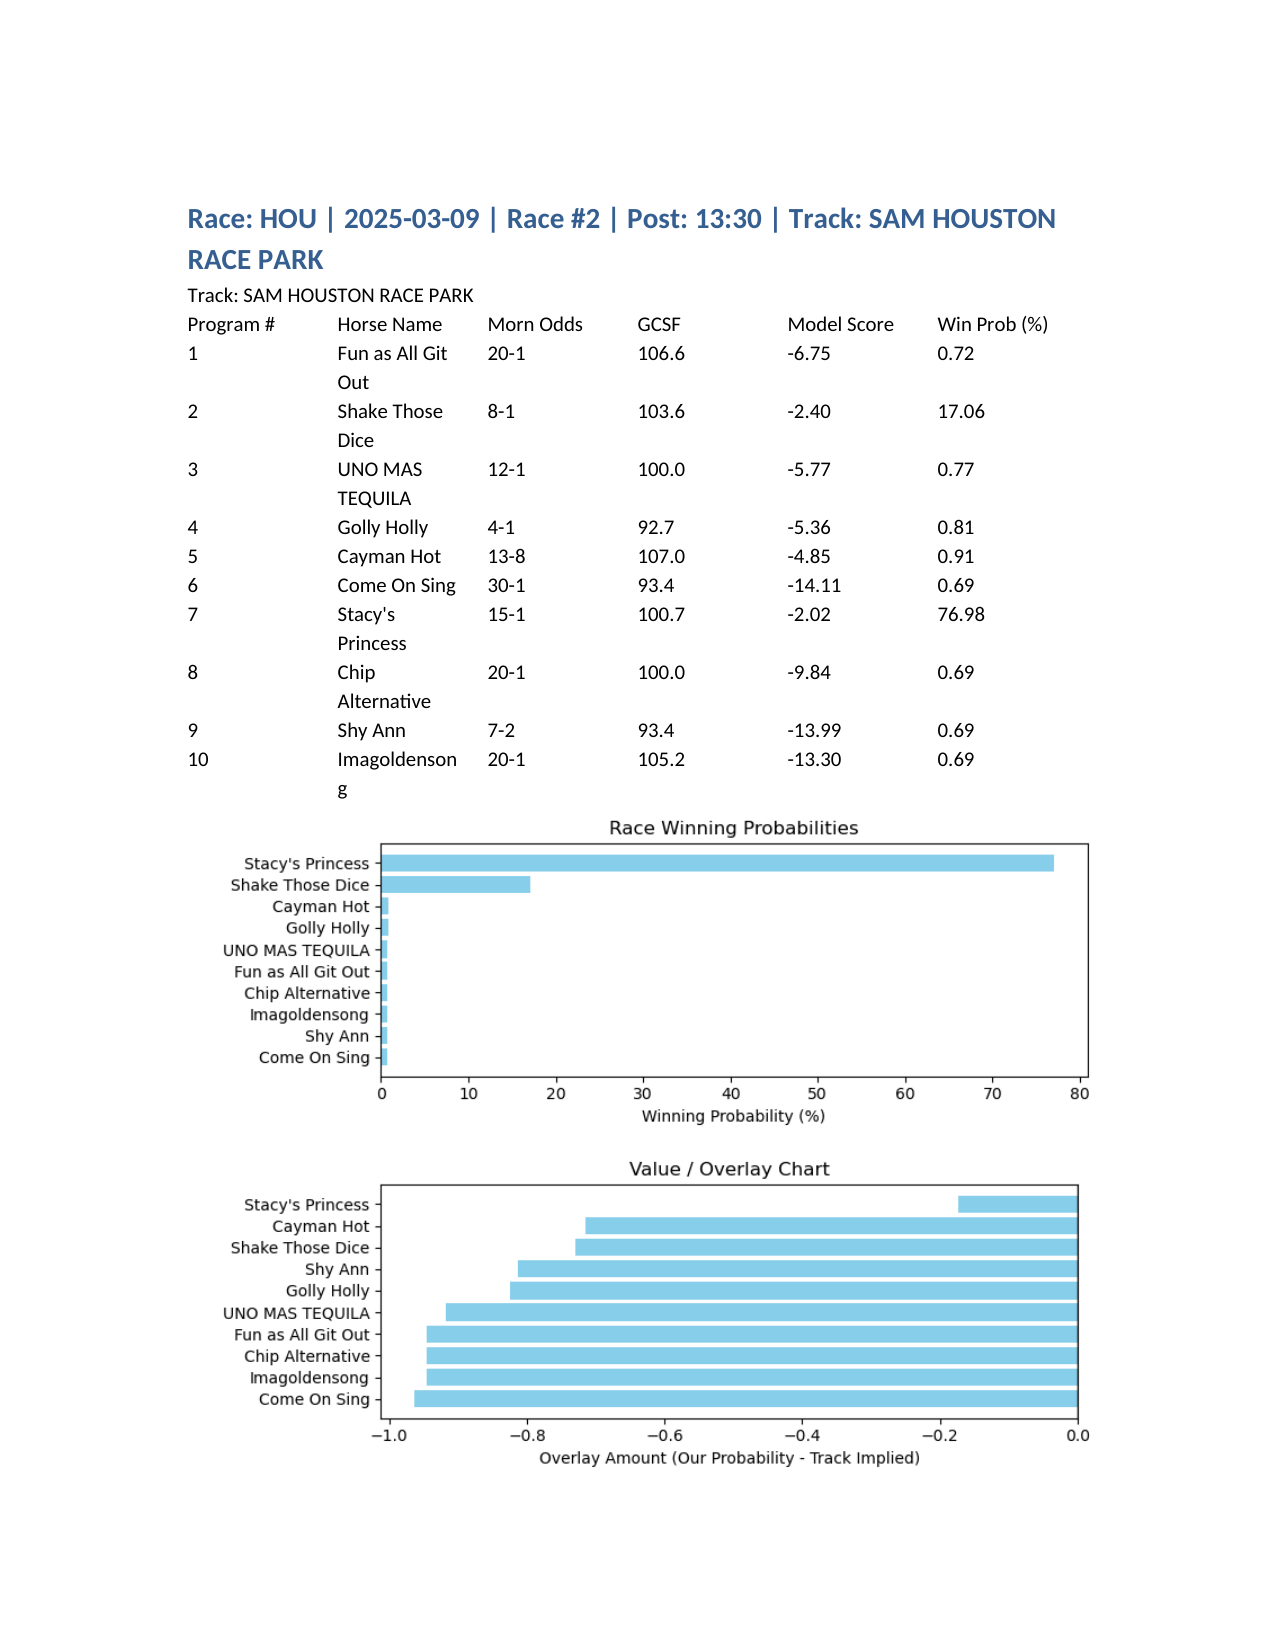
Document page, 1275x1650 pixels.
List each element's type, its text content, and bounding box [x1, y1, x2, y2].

picture [206, 804, 1107, 1142]
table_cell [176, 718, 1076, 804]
text Track: SAM HOUSTON RACE PARK [187, 282, 1087, 307]
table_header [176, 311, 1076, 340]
picture [206, 1145, 1107, 1484]
subtitle Race: HOU | 2025-03-09 | Race #2 | Post: 13:30 | Track: SAM HOUSTON RACE PARK [187, 200, 1087, 277]
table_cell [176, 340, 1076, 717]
